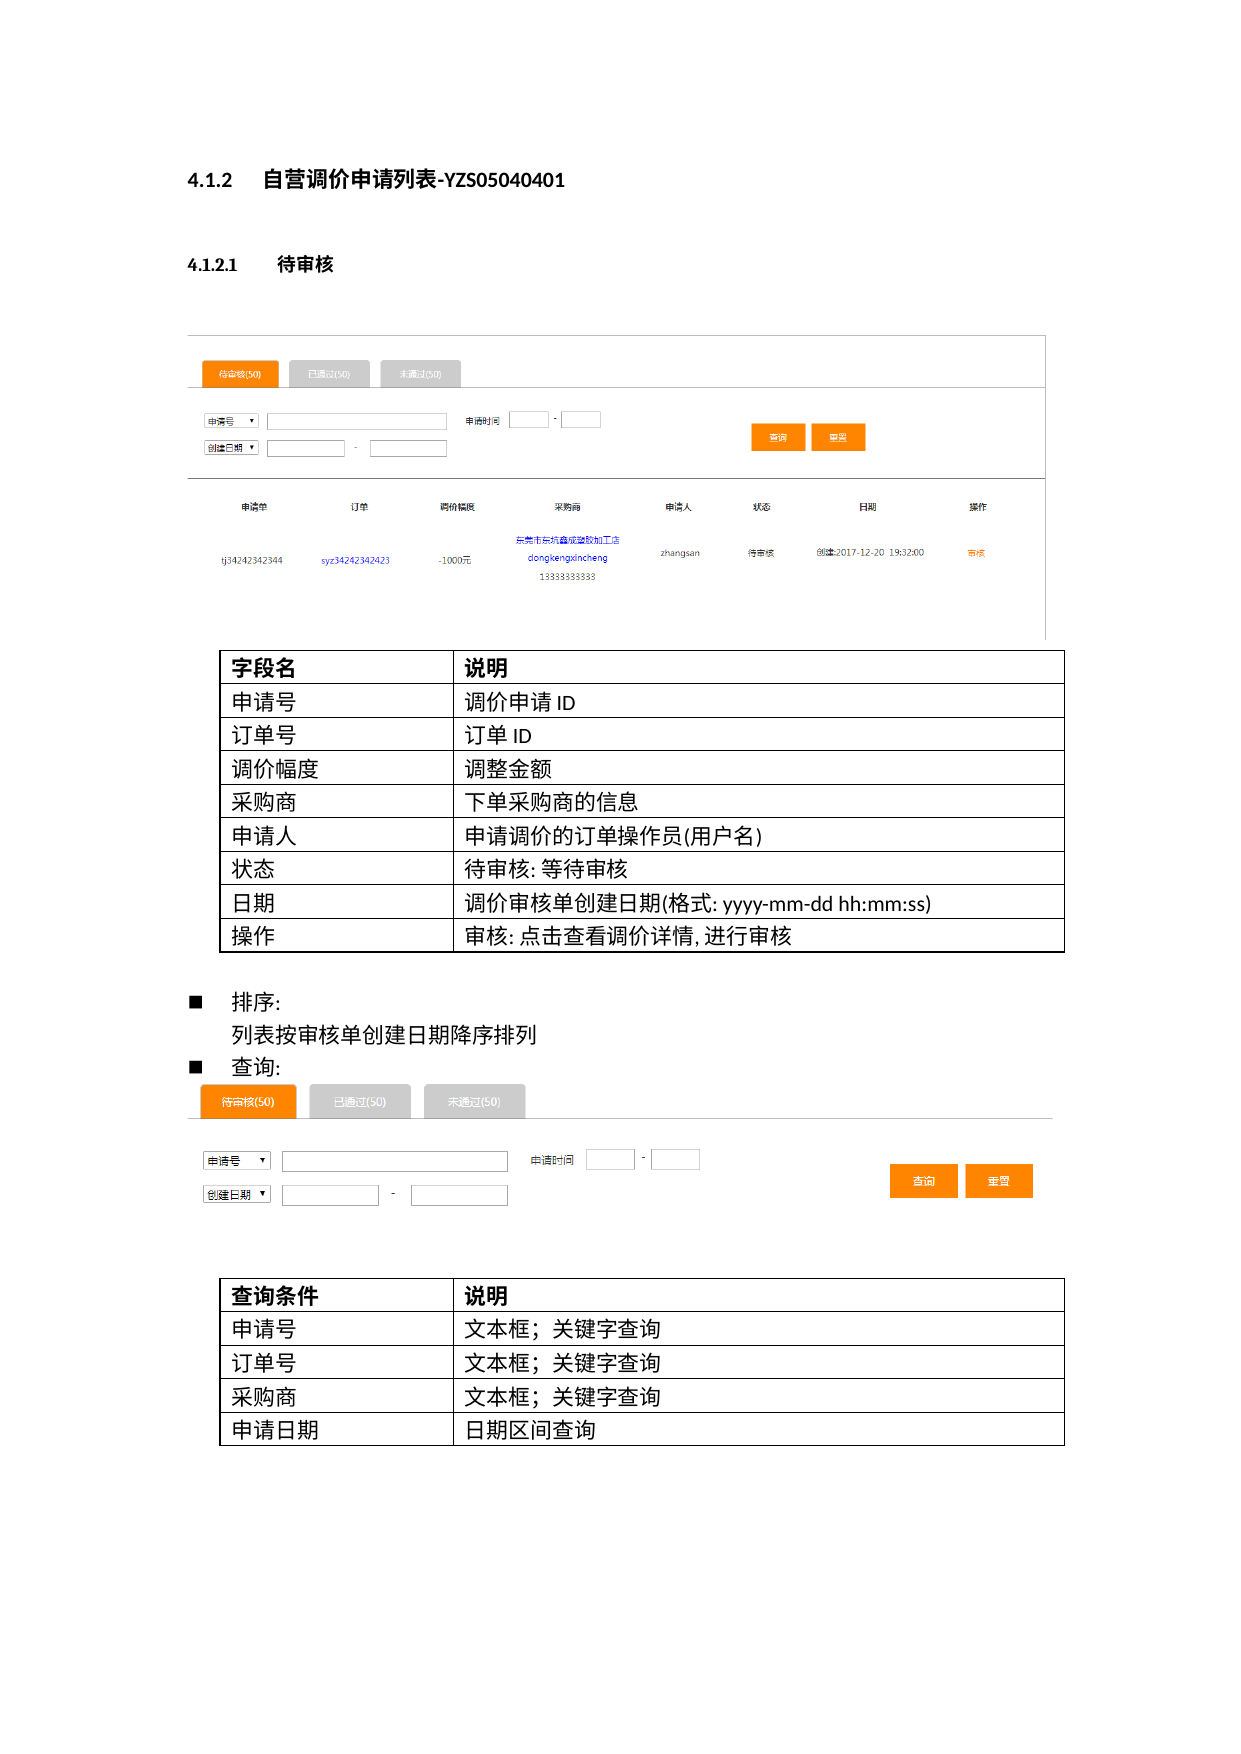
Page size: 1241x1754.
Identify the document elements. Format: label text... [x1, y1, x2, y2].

table_cell 文本框；关键字查询 [454, 1379, 1064, 1412]
table_cell 采购商 [221, 785, 453, 817]
table_cell 申请人 [221, 818, 453, 851]
table_header 查询条件 [221, 1279, 453, 1311]
table_cell 订单号 [221, 718, 453, 750]
table_cell 状态 [221, 852, 453, 884]
table_cell 调价幅度 [221, 751, 453, 784]
table_cell 调整金额 [454, 751, 1064, 784]
table_cell 订单ID [454, 718, 1064, 750]
table_cell 文本框；关键字查询 [454, 1346, 1064, 1378]
table_cell 日期区间查询 [454, 1413, 1064, 1445]
list 查询: [187, 1050, 1053, 1082]
table_cell 日期 [221, 885, 453, 918]
table_cell 下单采购商的信息 [454, 785, 1064, 817]
table_cell 申请日期 [221, 1413, 453, 1445]
table_cell 申请号 [221, 1312, 453, 1344]
picture [187, 324, 1053, 640]
table_cell 待审核: 等待审核 [454, 852, 1064, 884]
table_cell 订单号 [221, 1346, 453, 1378]
table_cell 文本框；关键字查询 [454, 1312, 1064, 1344]
subtitle 待审核 [187, 247, 1053, 279]
list 排序: [187, 985, 1053, 1017]
table_cell 操作 [221, 919, 453, 951]
subtitle 自营调价申请列表-YZS05040401 [187, 162, 1053, 194]
table_cell 调价审核单创建日期(格式: yyyy-mm-dd hh:mm:ss) [454, 885, 1064, 918]
table_header 字段名 [221, 651, 453, 683]
table_cell 调价申请ID [454, 684, 1064, 717]
table_header 说明 [454, 651, 1064, 683]
table_cell 申请调价的订单操作员(用户名) [454, 818, 1064, 851]
table_cell 采购商 [221, 1379, 453, 1412]
table_header 说明 [454, 1279, 1064, 1311]
list 列表按审核单创建日期降序排列 [231, 1017, 1053, 1050]
table_cell 审核: 点击查看调价详情, 进行审核 [454, 919, 1064, 951]
table_cell 申请号 [221, 684, 453, 717]
picture [187, 1082, 1053, 1232]
